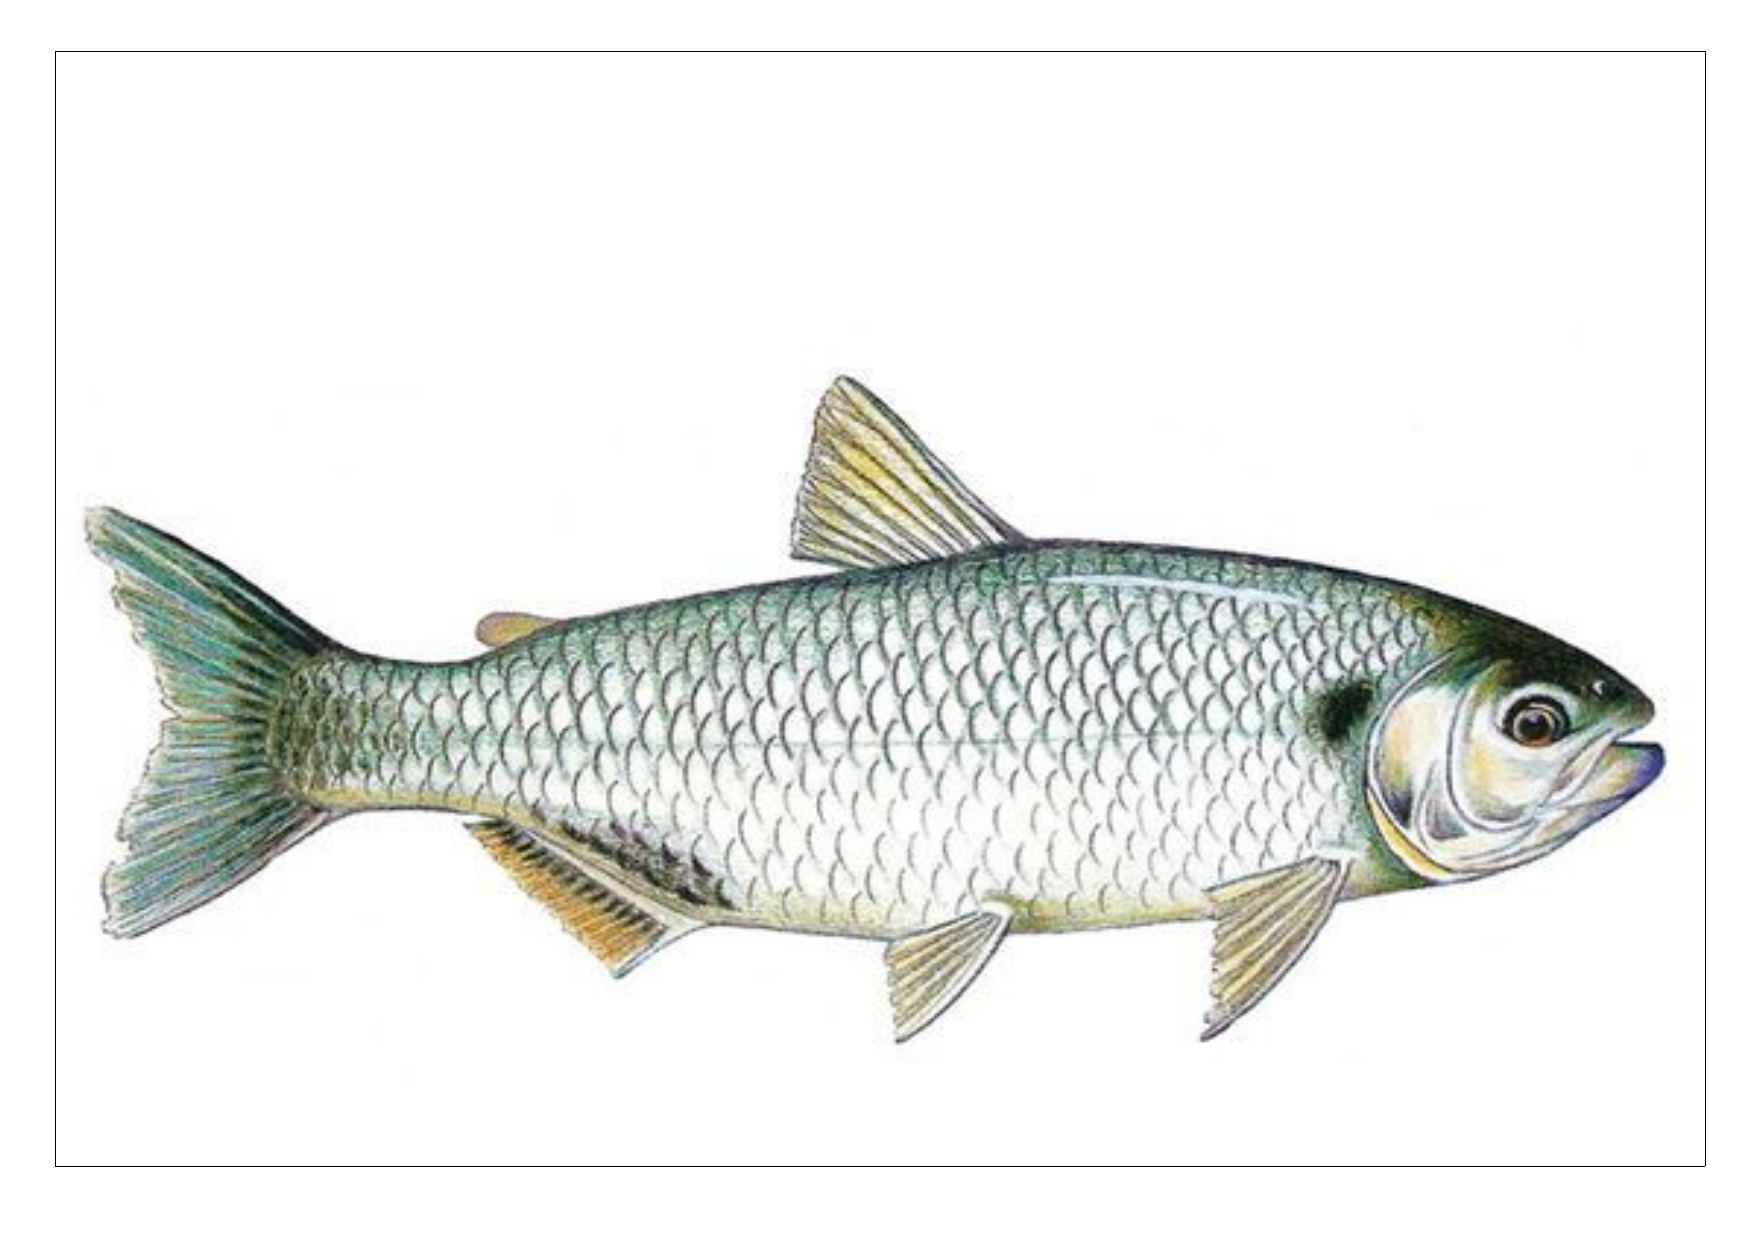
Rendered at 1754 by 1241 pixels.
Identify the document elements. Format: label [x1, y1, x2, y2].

picture [56, 52, 1705, 1166]
